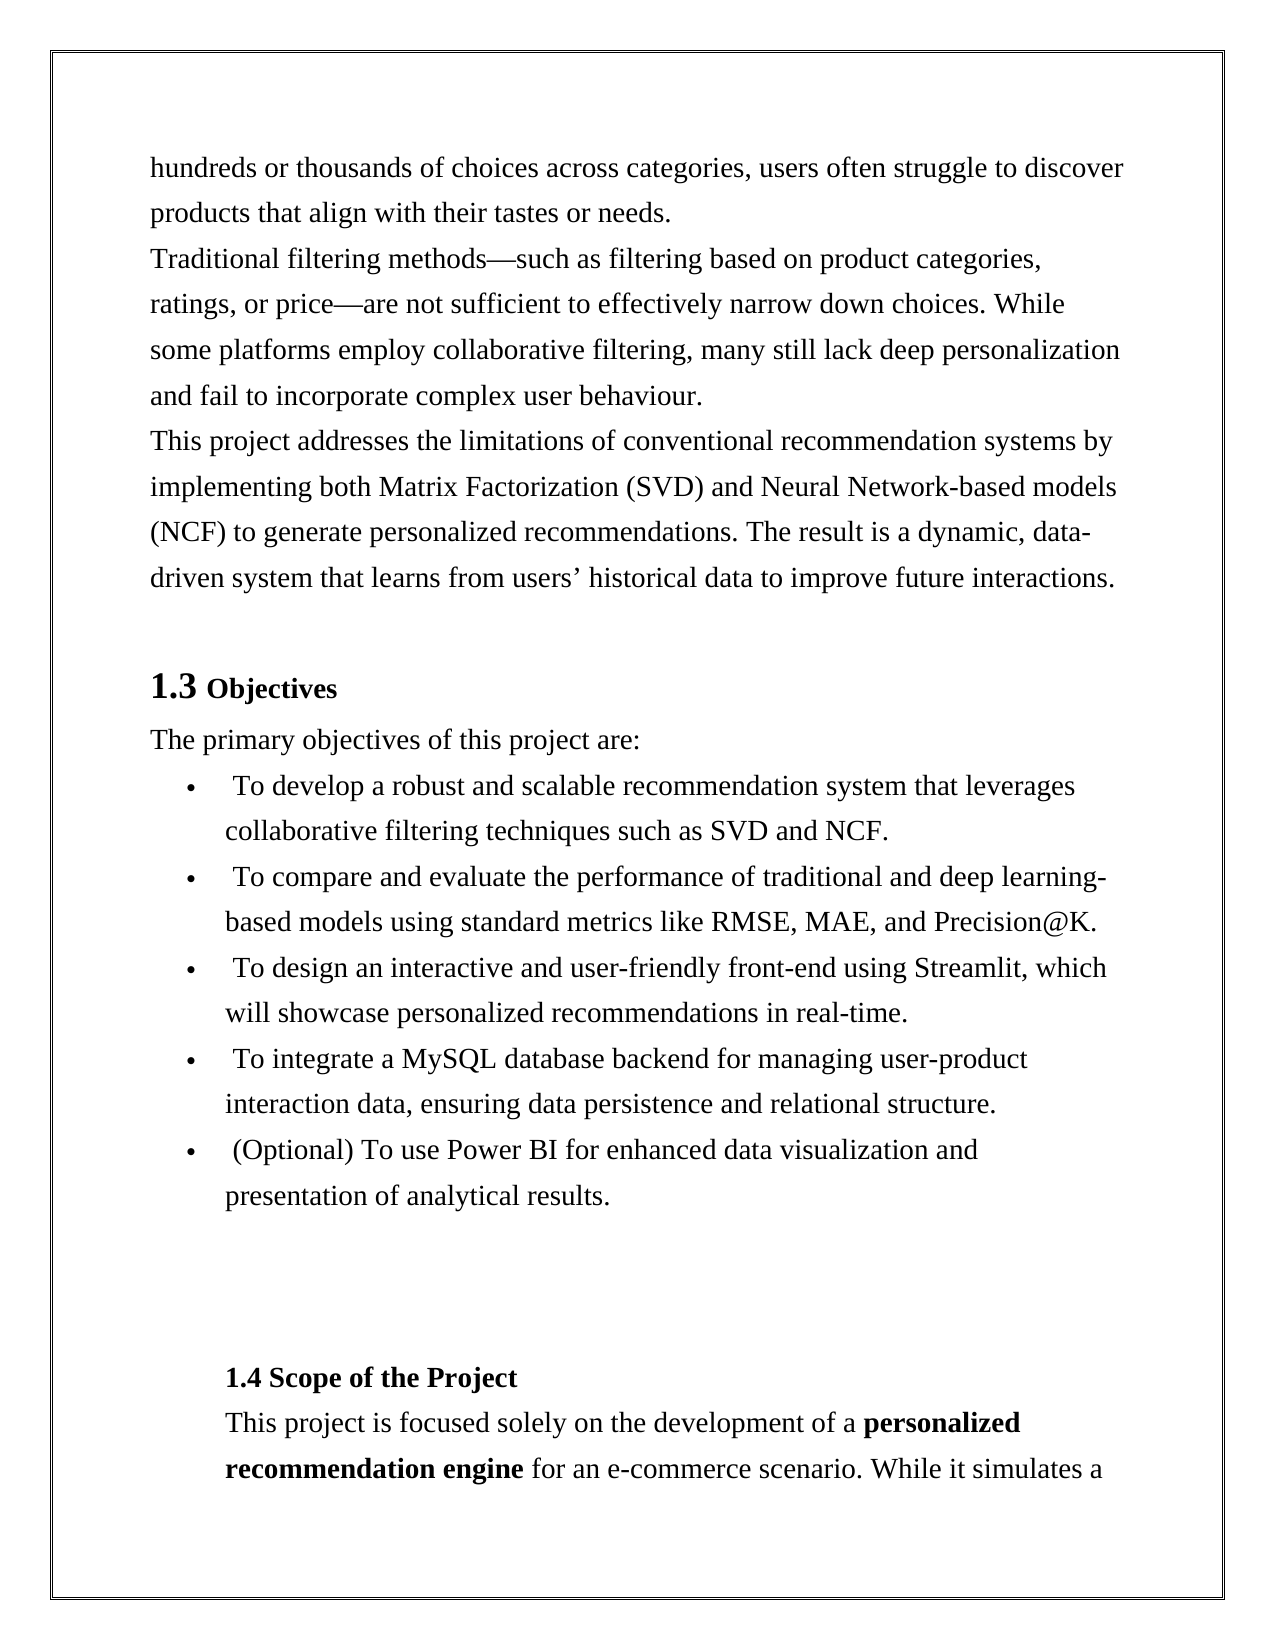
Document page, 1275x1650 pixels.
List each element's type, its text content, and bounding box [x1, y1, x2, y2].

list To develop a robust and scalable recommendation system that leverages collaborative filtering techniques such as SVD and NCF. [187, 768, 1125, 847]
text 1.3 Objectives [150, 664, 1125, 707]
list To design an interactive and user-friendly front-end using Streamlit, which will showcase personalized recommendations in real-time. [187, 950, 1125, 1029]
list (Optional) To use Power BI for enhanced data visualization and presentation of analytical results. [187, 1132, 1125, 1211]
text The primary objectives of this project are: [150, 722, 1125, 756]
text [225, 1405, 1125, 1484]
text Traditional filtering methods—such as filtering based on product categories, ratings, or price—are not sufficient to effectively narrow down choices. While some platforms employ collaborative filtering, many still lack deep personalization and fail to incorporate complex user behaviour. [150, 241, 1125, 411]
text This project addresses the limitations of conventional recommendation systems by implementing both Matrix Factorization (SVD) and Neural Network-based models (NCF) to generate personalized recommendations. The result is a dynamic, data-driven system that learns from users’ historical data to improve future interactions. [150, 423, 1125, 593]
text 1.4 Scope of the Project [225, 1360, 1125, 1393]
list To integrate a MySQL database backend for managing user-product interaction data, ensuring data persistence and relational structure. [187, 1041, 1125, 1120]
list To compare and evaluate the performance of traditional and deep learning-based models using standard metrics like RMSE, MAE, and Precision@K. [187, 859, 1125, 938]
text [150, 150, 1125, 229]
